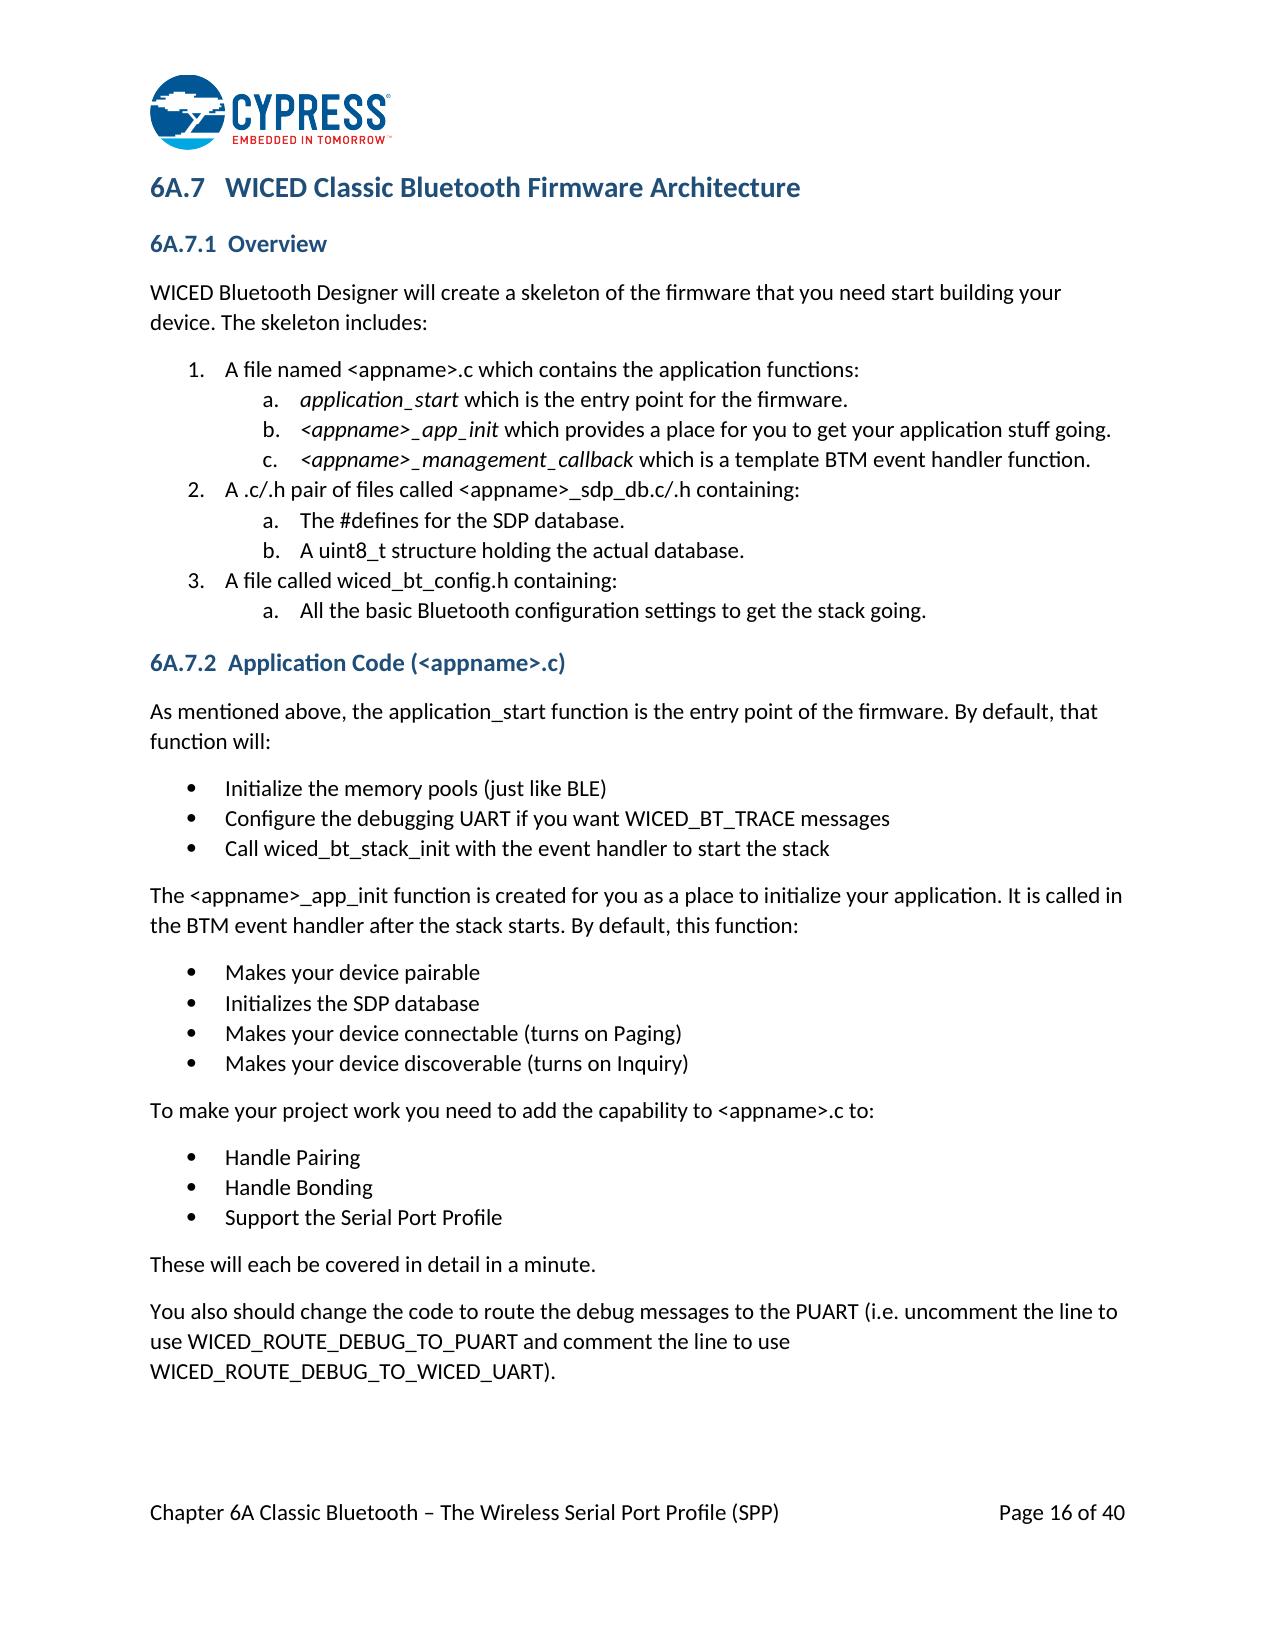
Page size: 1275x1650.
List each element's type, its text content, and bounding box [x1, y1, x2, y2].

list All the basic Bluetooth configuration settings to get the stack going. [262, 596, 1125, 624]
list Initialize the memory pools (just like BLE) [187, 774, 1125, 802]
text The <appname>_app_init function is created for you as a place to initialize your application. It is called in the BTM event handler after the stack starts. By default, this function: [150, 881, 1125, 939]
list Call wiced_bt_stack_init with the event handler to start the stack [187, 834, 1125, 862]
list Handle Bonding [187, 1173, 1125, 1201]
list Makes your device connectable (turns on Paging) [187, 1019, 1125, 1047]
text WICED Bluetooth Designer will create a skeleton of the firmware that you need start building your device. The skeleton includes: [150, 278, 1125, 336]
list A file called wiced_bt_config.h containing: [187, 566, 1125, 594]
list <appname>_management_callback which is a template BTM event handler function. [262, 445, 1125, 473]
text As mentioned above, the application_start function is the entry point of the firmware. By default, that function will: [150, 697, 1125, 755]
list Initializes the SDP database [187, 989, 1125, 1017]
list A .c/.h pair of files called <appname>_sdp_db.c/.h containing: [187, 476, 1125, 503]
list A uint8_t structure holding the actual database. [262, 536, 1125, 564]
text These will each be covered in detail in a minute. [150, 1250, 1125, 1278]
list <appname>_app_init which provides a place for you to get your application stuff going. [262, 415, 1125, 443]
list application_start which is the entry point for the firmware. [262, 385, 1125, 413]
list Configure the debugging UART if you want WICED_BT_TRACE messages [187, 804, 1125, 832]
text To make your project work you need to add the capability to <appname>.c to: [150, 1096, 1125, 1124]
list Makes your device pairable [187, 958, 1125, 986]
subtitle Overview [150, 228, 1125, 258]
list Support the Serial Port Profile [187, 1203, 1125, 1231]
list A file named <appname>.c which contains the application functions: [187, 355, 1125, 383]
subtitle WICED Classic Bluetooth Firmware Architecture [112, 169, 1125, 204]
list Handle Pairing [187, 1143, 1125, 1171]
list Makes your device discoverable (turns on Inquiry) [187, 1049, 1125, 1077]
list The #defines for the SDP database. [262, 506, 1125, 534]
text You also should change the code to route the debug messages to the PUART (i.e. uncomment the line to use WICED_ROUTE_DEBUG_TO_PUART and comment the line to use WICED_ROUTE_DEBUG_TO_WICED_UART). [150, 1297, 1125, 1385]
picture [150, 75, 392, 150]
subtitle Application Code (<appname>.c) [150, 647, 1125, 678]
